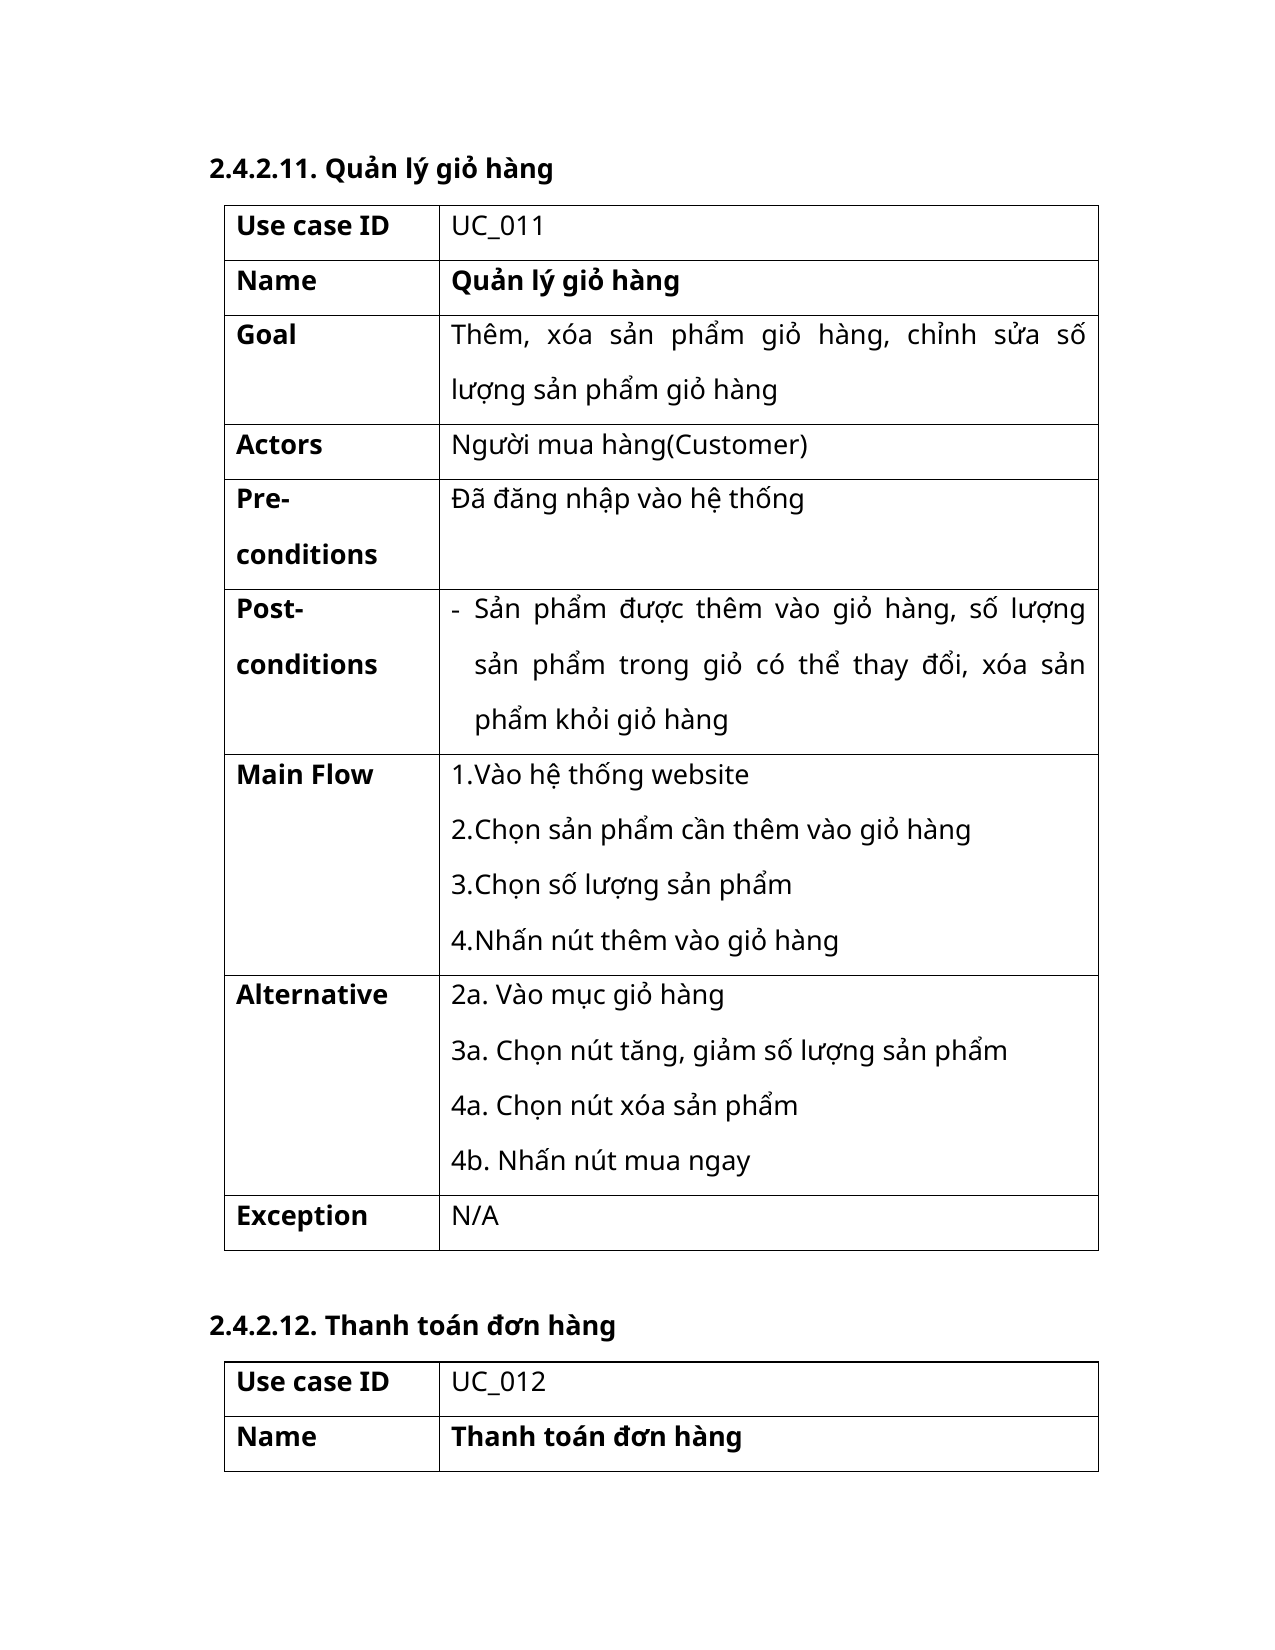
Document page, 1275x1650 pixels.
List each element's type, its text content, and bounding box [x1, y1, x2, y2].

table_cell Vào hệ thống website Chọn sản phẩm cần thêm vào giỏ hàng Chọn số lượng sản phẩm Nhấn nút thêm vào giỏ hàng [440, 755, 1098, 974]
table_cell Thêm, xóa sản phẩm giỏ hàng, chỉnh sửa số lượng sản phẩm giỏ hàng [440, 316, 1098, 424]
table_cell Đã đăng nhập vào hệ thống [440, 480, 1098, 589]
table_cell Exception [225, 1196, 439, 1250]
table_cell Main Flow [225, 755, 439, 974]
table_cell Thanh toán đơn hàng [440, 1417, 1098, 1471]
table_cell Alternative [225, 976, 439, 1195]
table_header Use case ID [225, 206, 439, 260]
table_cell Actors [225, 425, 439, 479]
table_cell Name [225, 1417, 439, 1471]
table_cell Người mua hàng(Customer) [440, 425, 1098, 479]
table_cell N/A [440, 1196, 1098, 1250]
table_header UC_011 [440, 206, 1098, 260]
table_cell 2a. Vào mục giỏ hàng 3a. Chọn nút tăng, giảm số lượng sản phẩm 4a. Chọn nút xóa sản phẩm 4b. Nhấn nút mua ngay [440, 976, 1098, 1195]
table_cell Sản phẩm được thêm vào giỏ hàng, số lượng sản phẩm trong giỏ có thể thay đổi, xóa sản phẩm khỏi giỏ hàng [440, 590, 1098, 754]
table_header Use case ID [225, 1363, 439, 1416]
table_cell Goal [225, 316, 439, 424]
subtitle 2.4.2.12. Thanh toán đơn hàng [150, 1306, 1125, 1343]
subtitle 2.4.2.11. Quản lý giỏ hàng [150, 150, 1125, 187]
table_cell Post-conditions [225, 590, 439, 754]
table_header UC_012 [440, 1363, 1098, 1416]
table_cell Name [225, 261, 439, 314]
table_cell Pre-conditions [225, 480, 439, 589]
table_cell Quản lý giỏ hàng [440, 261, 1098, 314]
